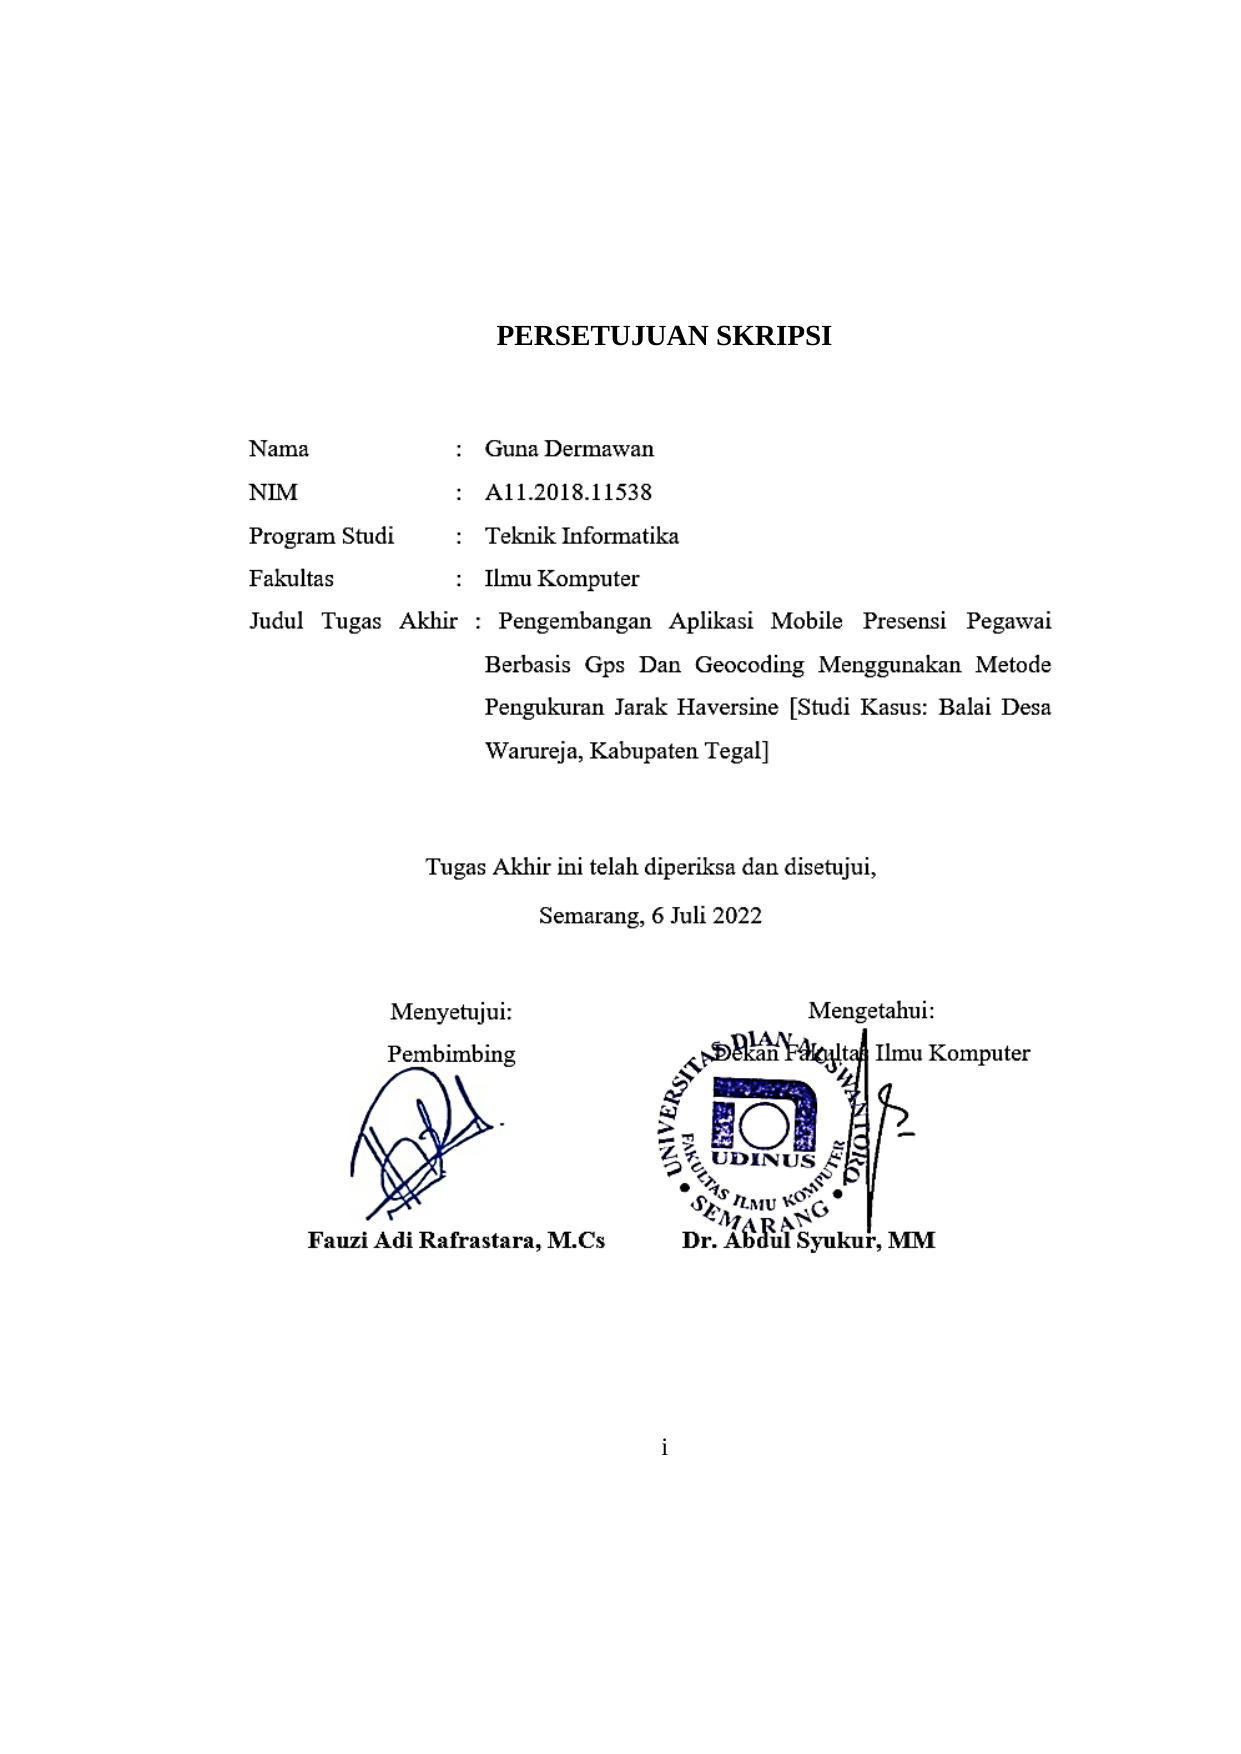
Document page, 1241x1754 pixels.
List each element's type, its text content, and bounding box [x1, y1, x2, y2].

picture [20, 409, 1224, 1343]
subtitle PERSETUJUAN SKRIPSI [236, 318, 1093, 352]
